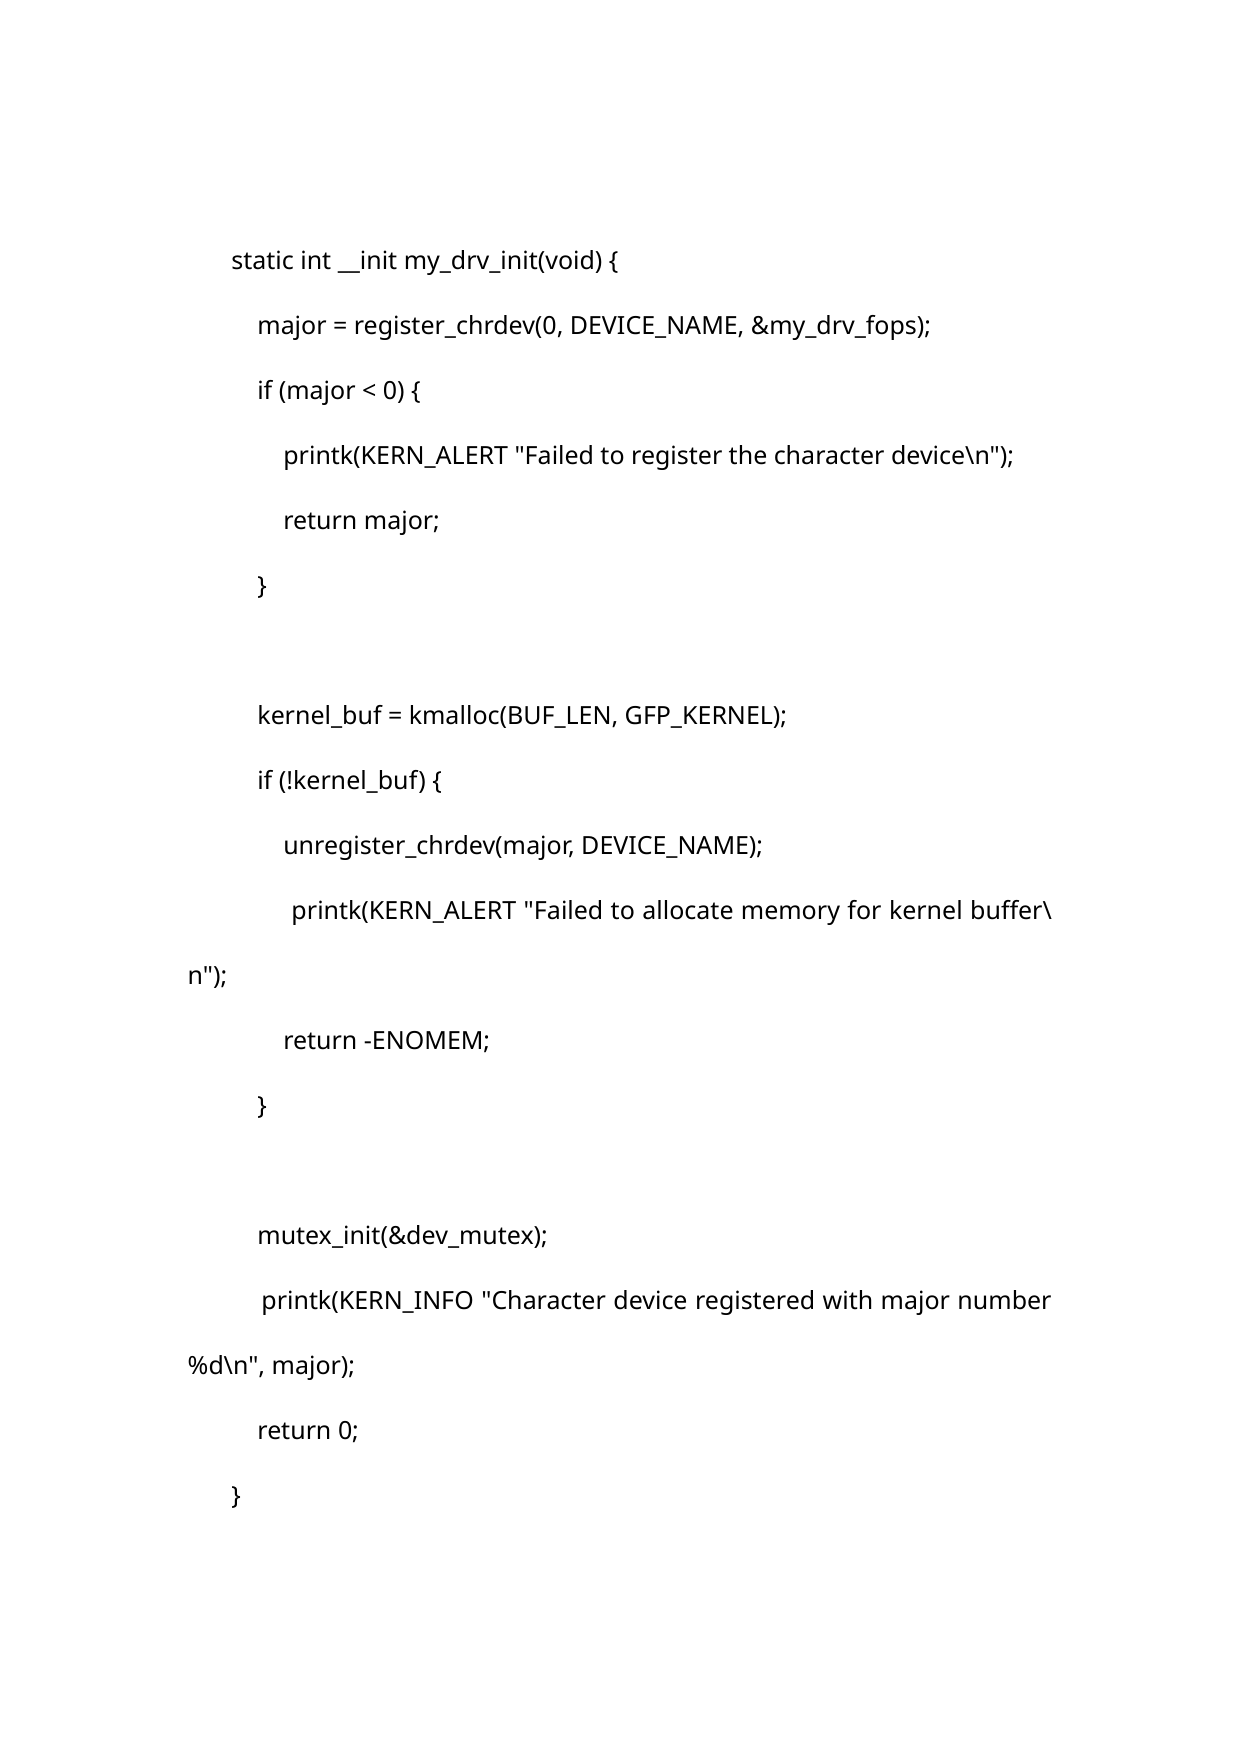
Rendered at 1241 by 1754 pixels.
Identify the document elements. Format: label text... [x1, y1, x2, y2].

text } [187, 1462, 1053, 1527]
text return major; [187, 487, 1053, 552]
text if (major < 0) { [187, 357, 1053, 422]
text return 0; [187, 1397, 1053, 1462]
text printk(KERN_INFO "Character device registered with major number %d\n", major); [187, 1267, 1053, 1397]
text unregister_chrdev(major, DEVICE_NAME); [187, 812, 1053, 877]
text return -ENOMEM; [187, 1007, 1053, 1072]
text printk(KERN_ALERT "Failed to allocate memory for kernel buffer\n"); [187, 877, 1053, 1007]
text printk(KERN_ALERT "Failed to register the character device\n"); [187, 422, 1053, 487]
text if (!kernel_buf) { [187, 747, 1053, 812]
text kernel_buf = kmalloc(BUF_LEN, GFP_KERNEL); [187, 682, 1053, 747]
text major = register_chrdev(0, DEVICE_NAME, &my_drv_fops); [187, 292, 1053, 357]
text } [187, 1072, 1053, 1137]
text mutex_init(&dev_mutex); [187, 1202, 1053, 1267]
text } [187, 552, 1053, 617]
text static int __init my_drv_init(void) { [187, 227, 1053, 292]
